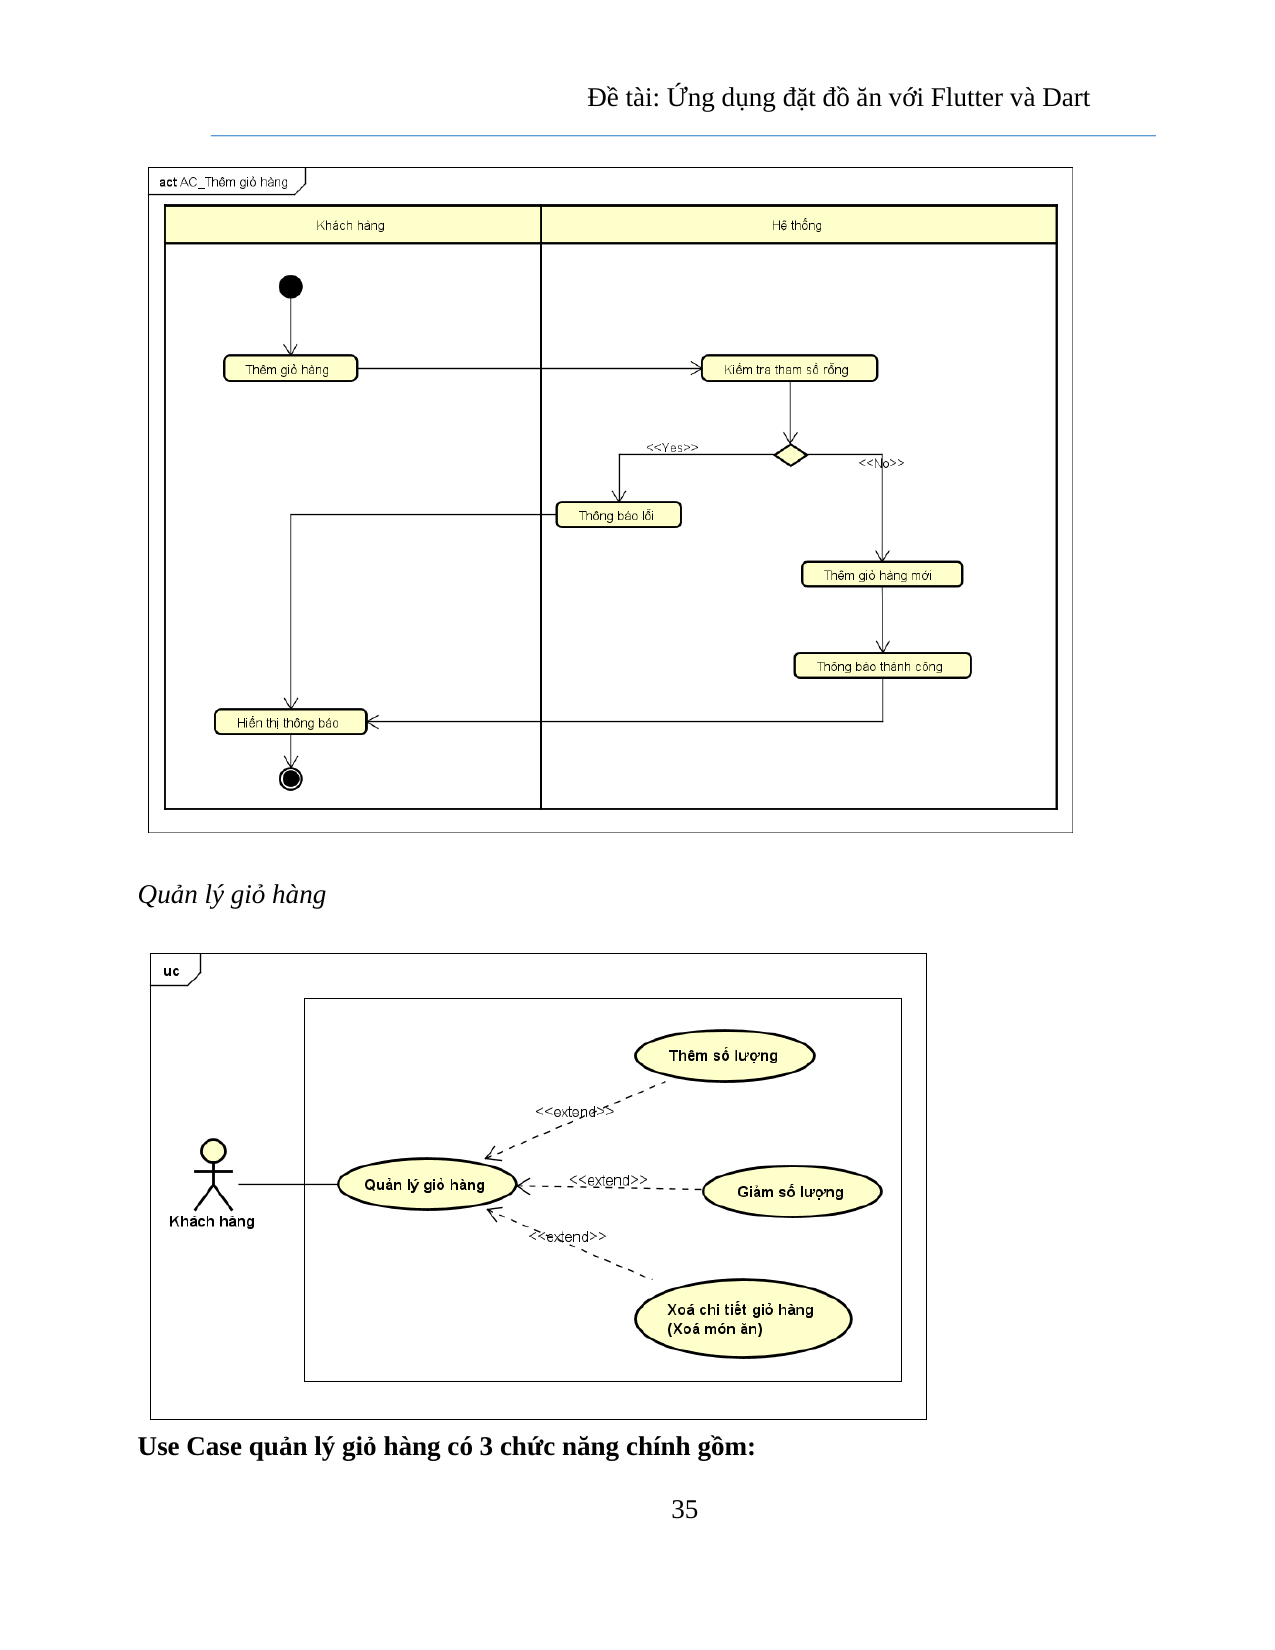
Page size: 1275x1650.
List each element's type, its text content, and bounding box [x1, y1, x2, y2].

picture [137, 940, 938, 1431]
picture [137, 156, 1083, 843]
subtitle Quản lý giỏ hàng [137, 878, 1175, 909]
text Use Case quản lý giỏ hàng có 3 chức năng chính gồm: [137, 1430, 1175, 1461]
